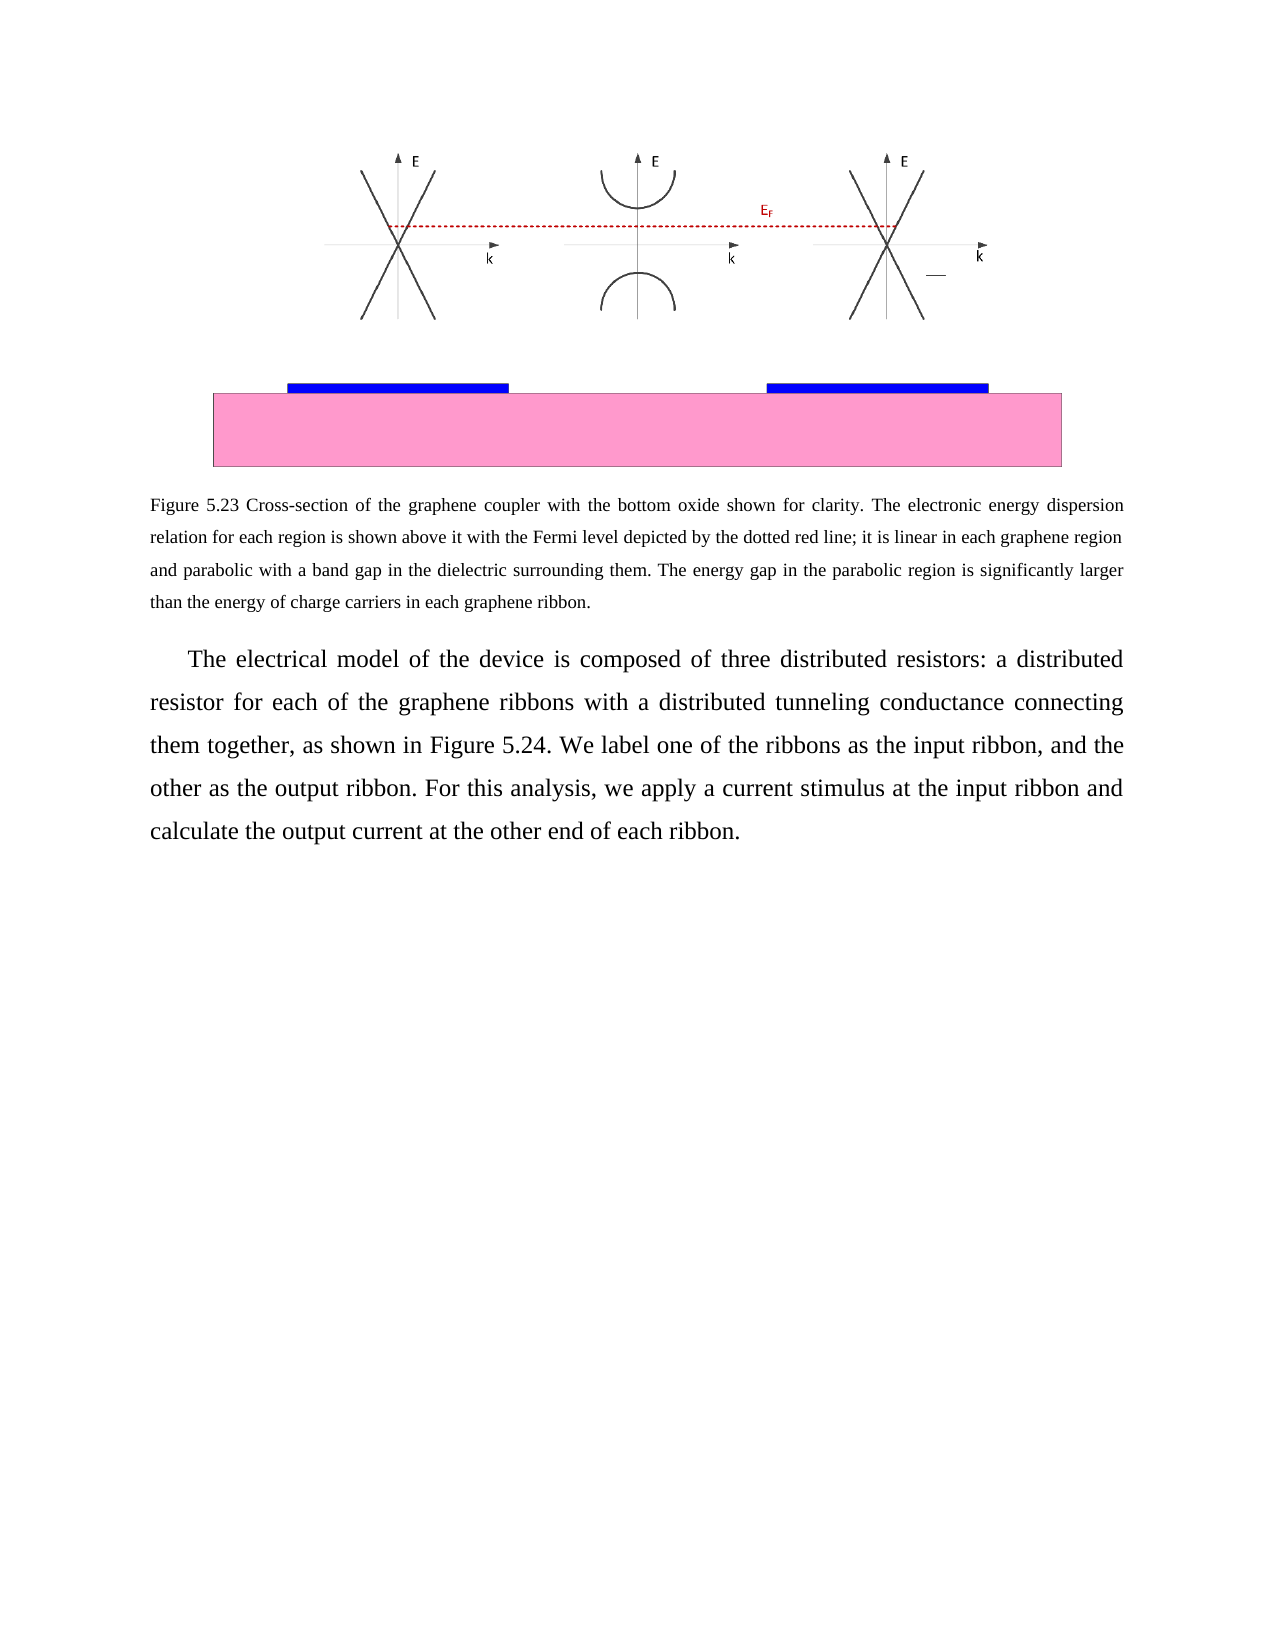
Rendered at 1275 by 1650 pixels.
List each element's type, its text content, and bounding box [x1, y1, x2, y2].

picture [213, 150, 1062, 467]
